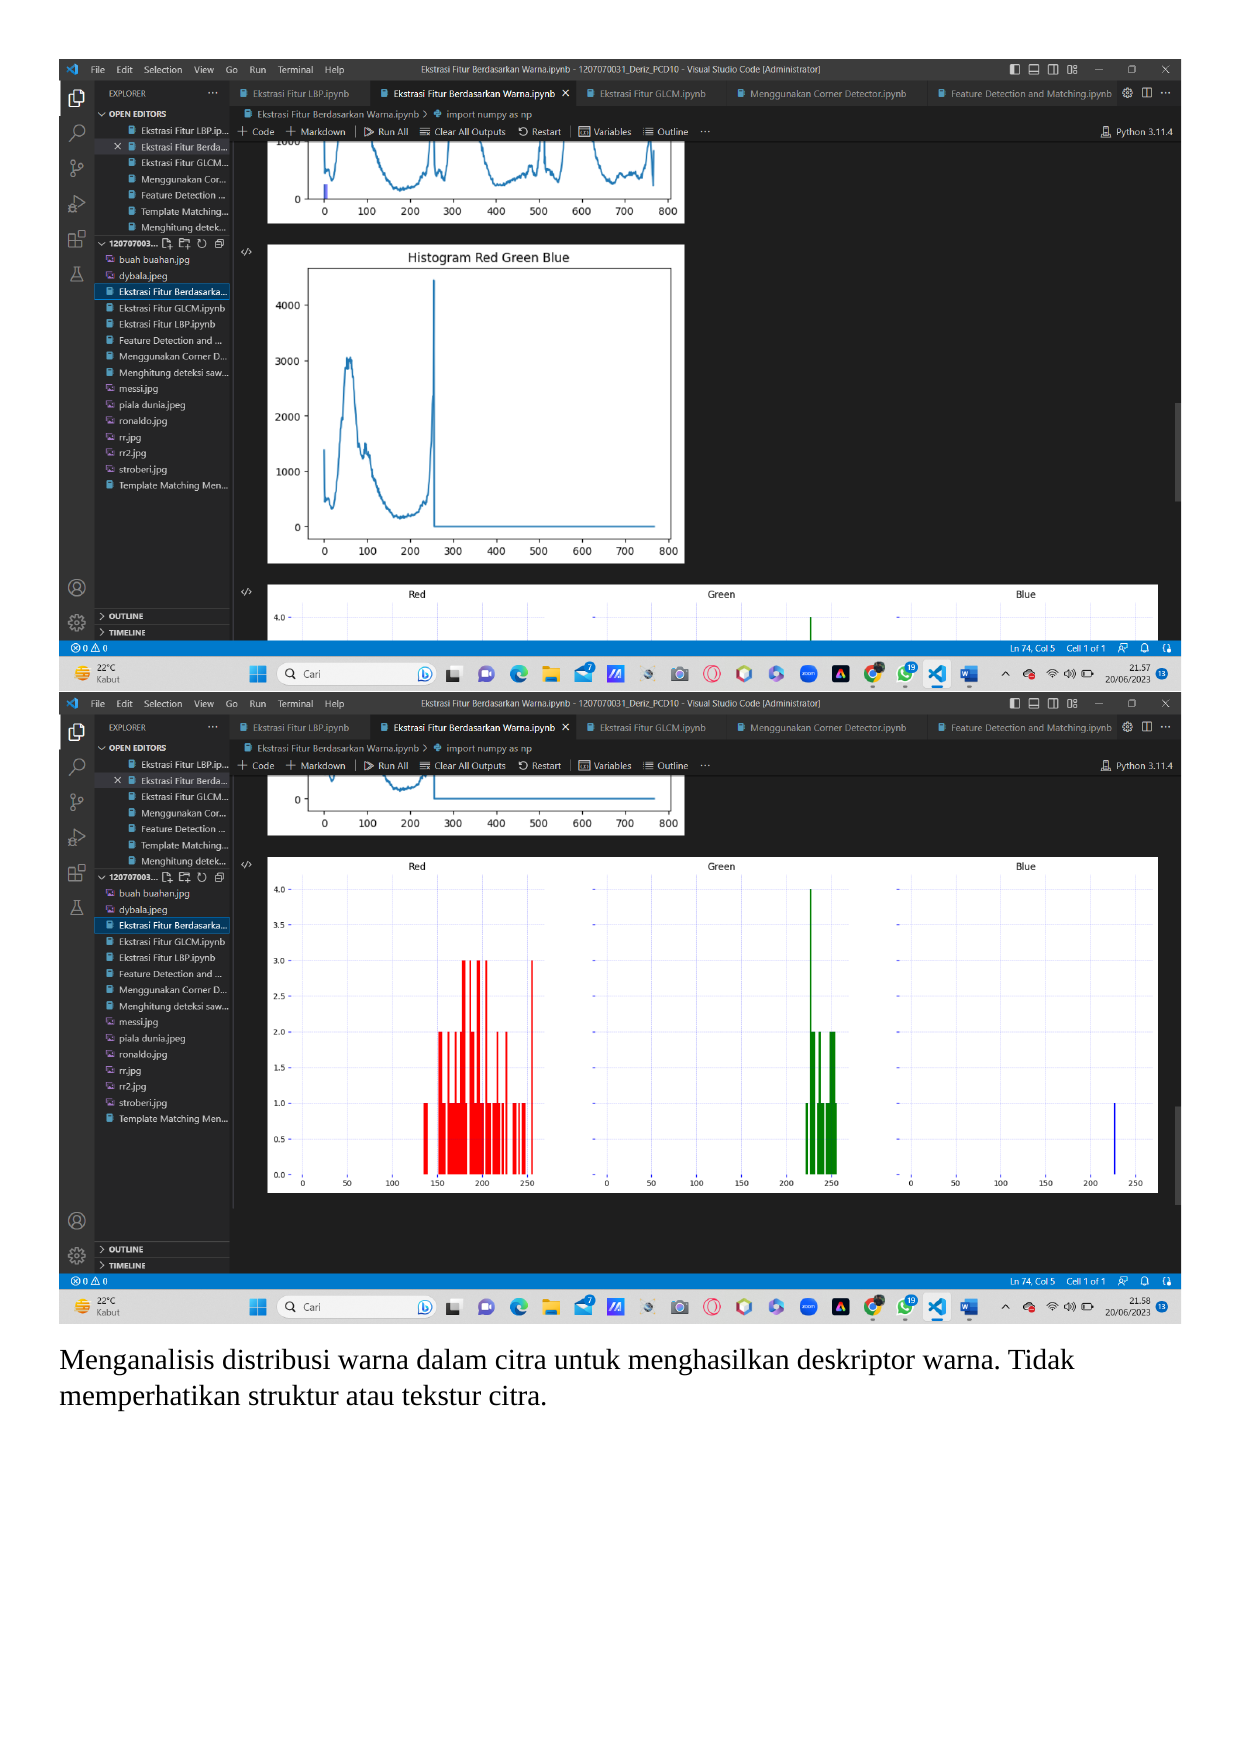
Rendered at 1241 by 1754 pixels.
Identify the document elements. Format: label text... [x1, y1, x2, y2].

text Menganalisis distribusi warna dalam citra untuk menghasilkan deskriptor warna. Tidak memperhatikan struktur atau tekstur citra. [59, 1342, 1181, 1412]
picture [59, 692, 1182, 1324]
picture [59, 59, 1182, 691]
